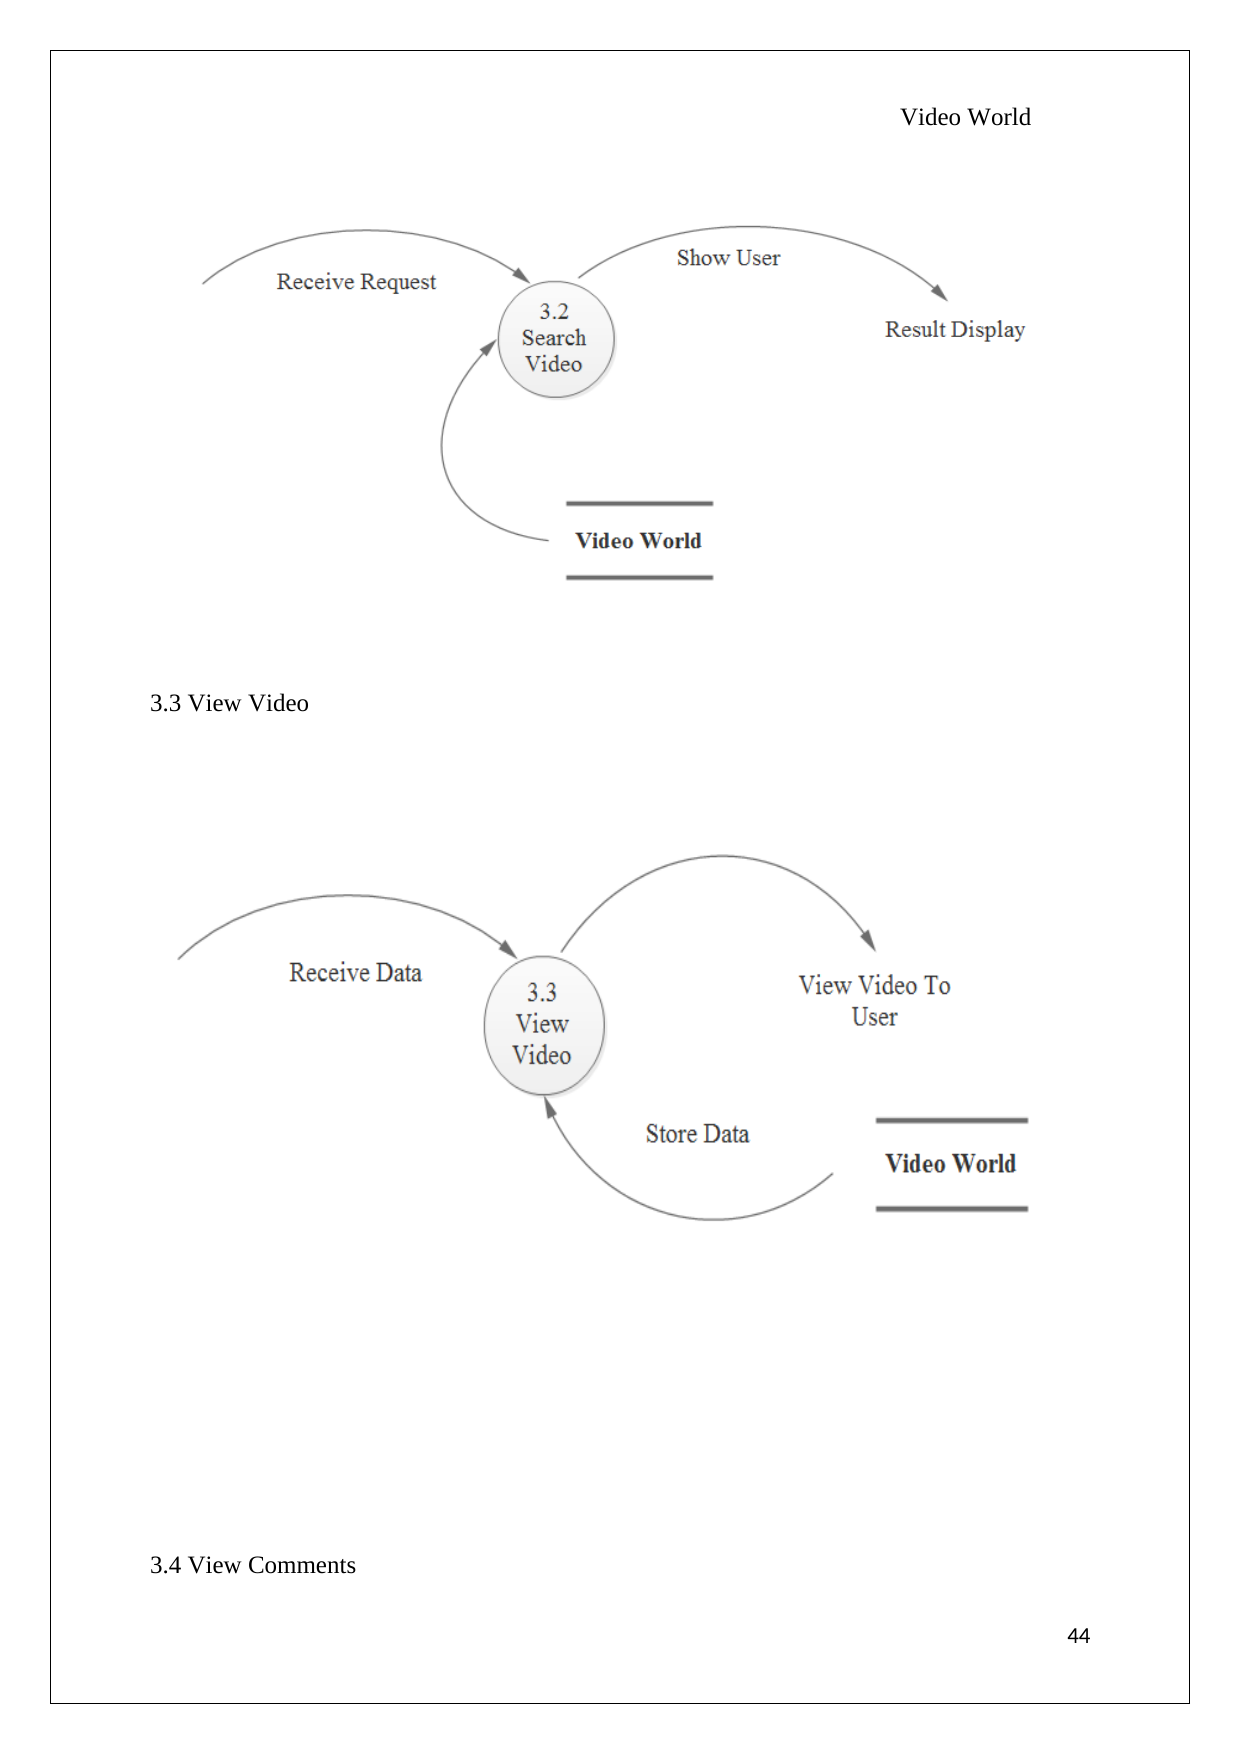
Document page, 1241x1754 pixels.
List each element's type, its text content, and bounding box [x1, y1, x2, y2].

text 3.3 View Video [150, 688, 1090, 717]
picture [170, 789, 1098, 1281]
picture [159, 177, 1098, 614]
text 3.4 View Comments [150, 1550, 1090, 1579]
